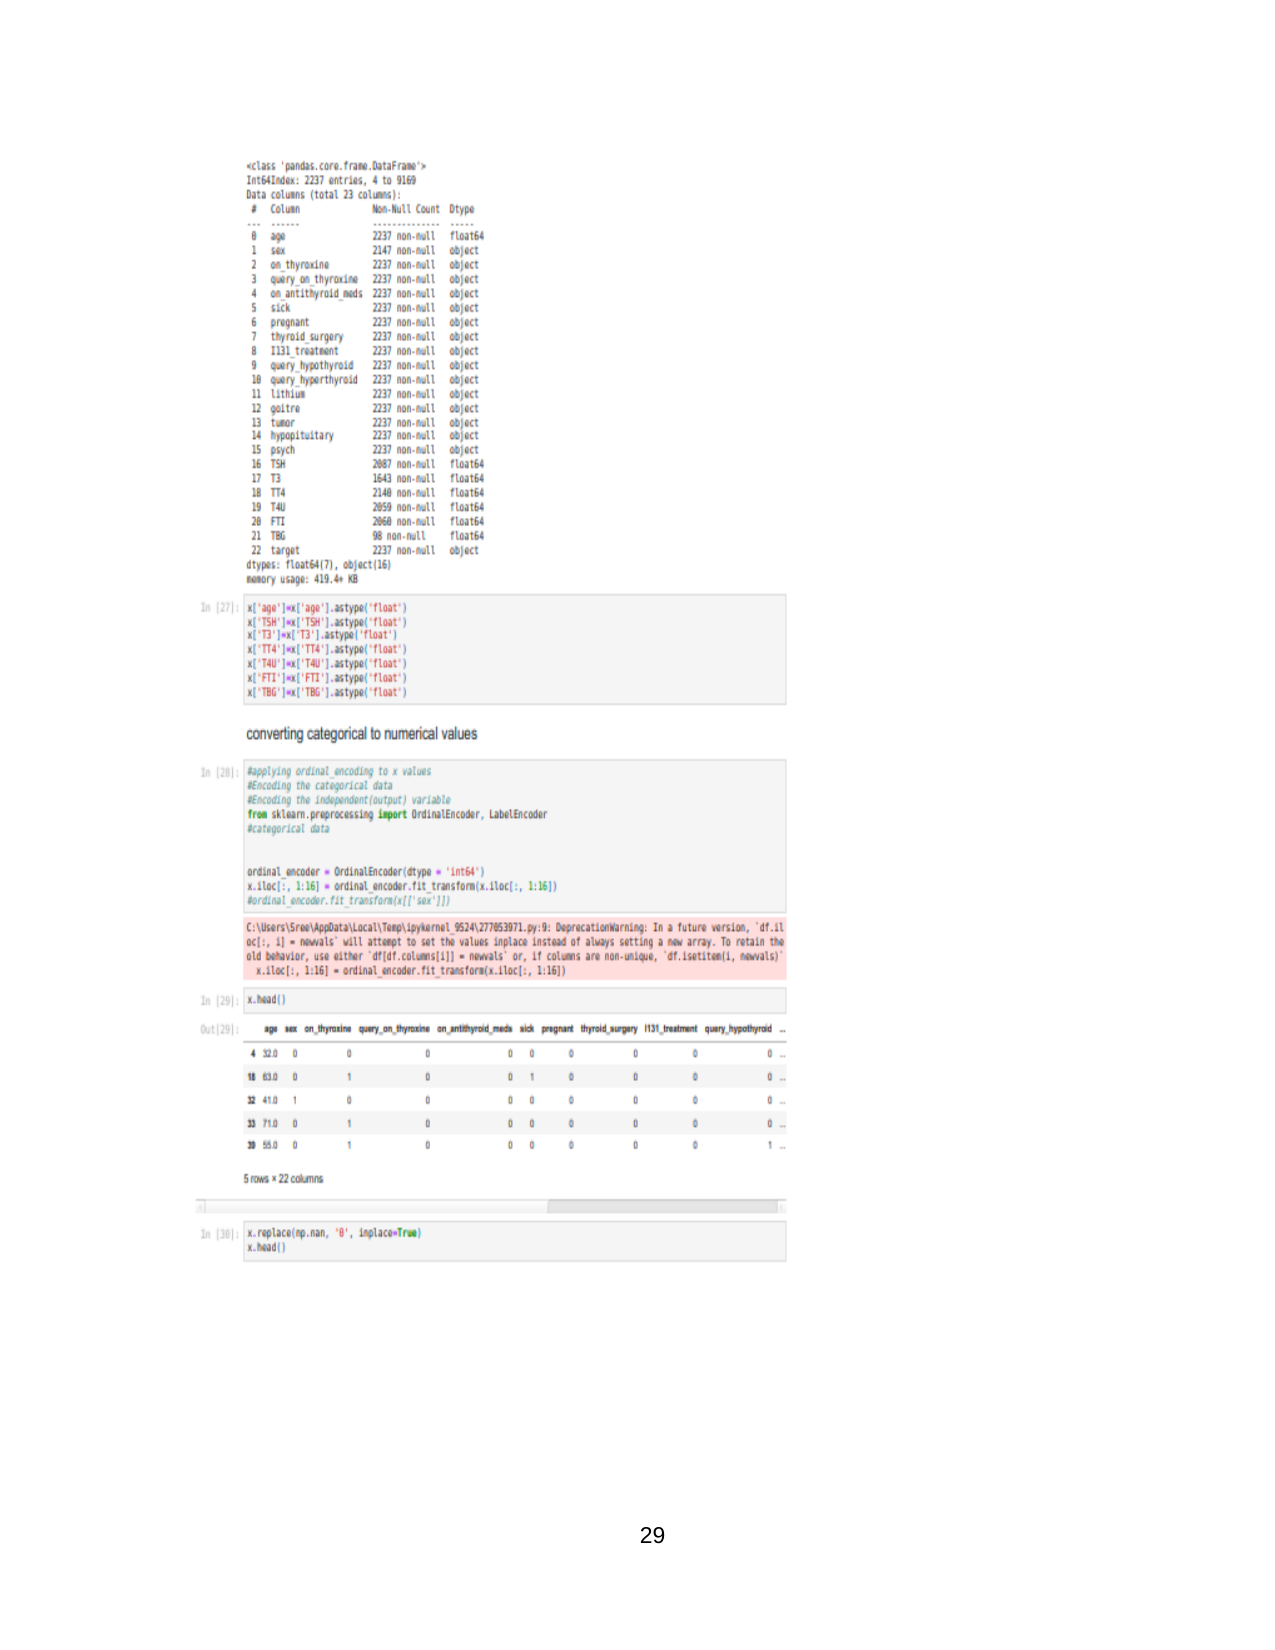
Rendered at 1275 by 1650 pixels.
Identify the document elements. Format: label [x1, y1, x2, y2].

picture [177, 147, 803, 1406]
